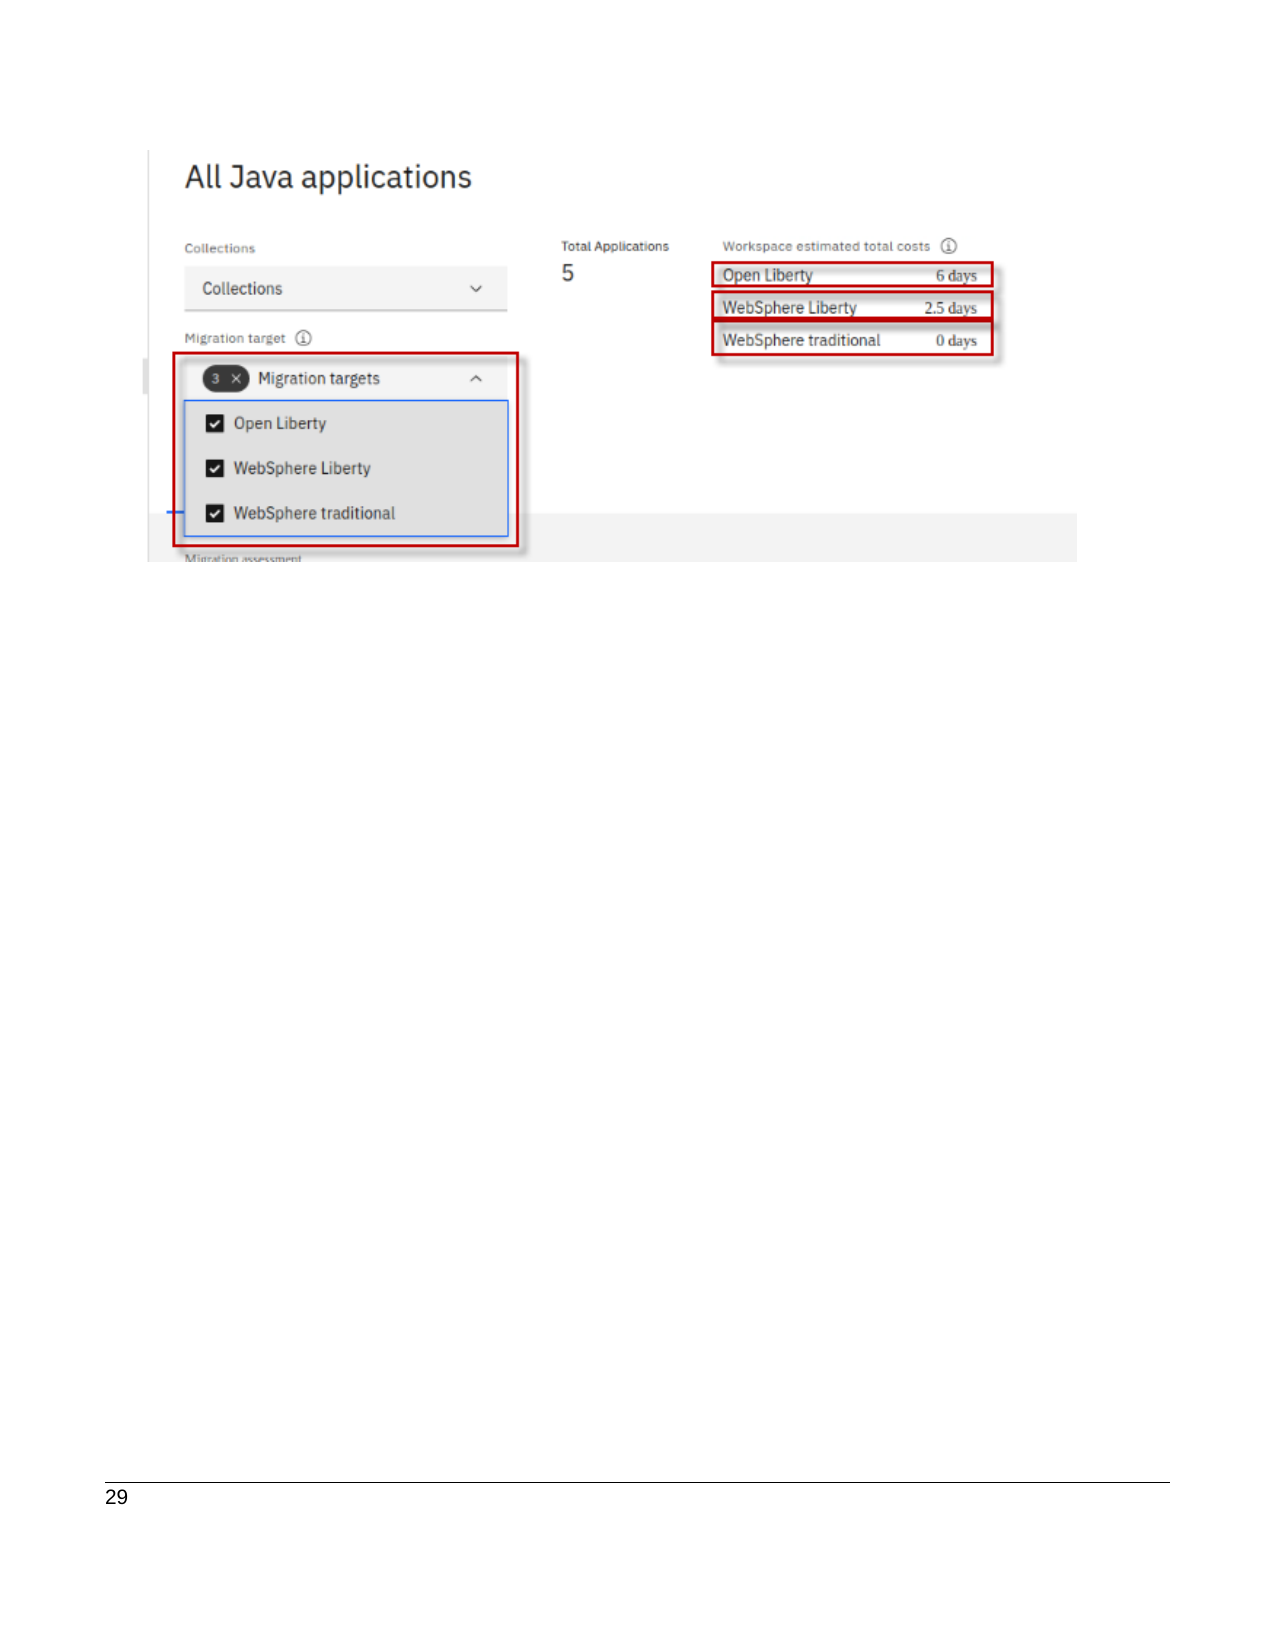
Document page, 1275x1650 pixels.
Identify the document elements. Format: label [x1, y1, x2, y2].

picture [142, 150, 1077, 562]
